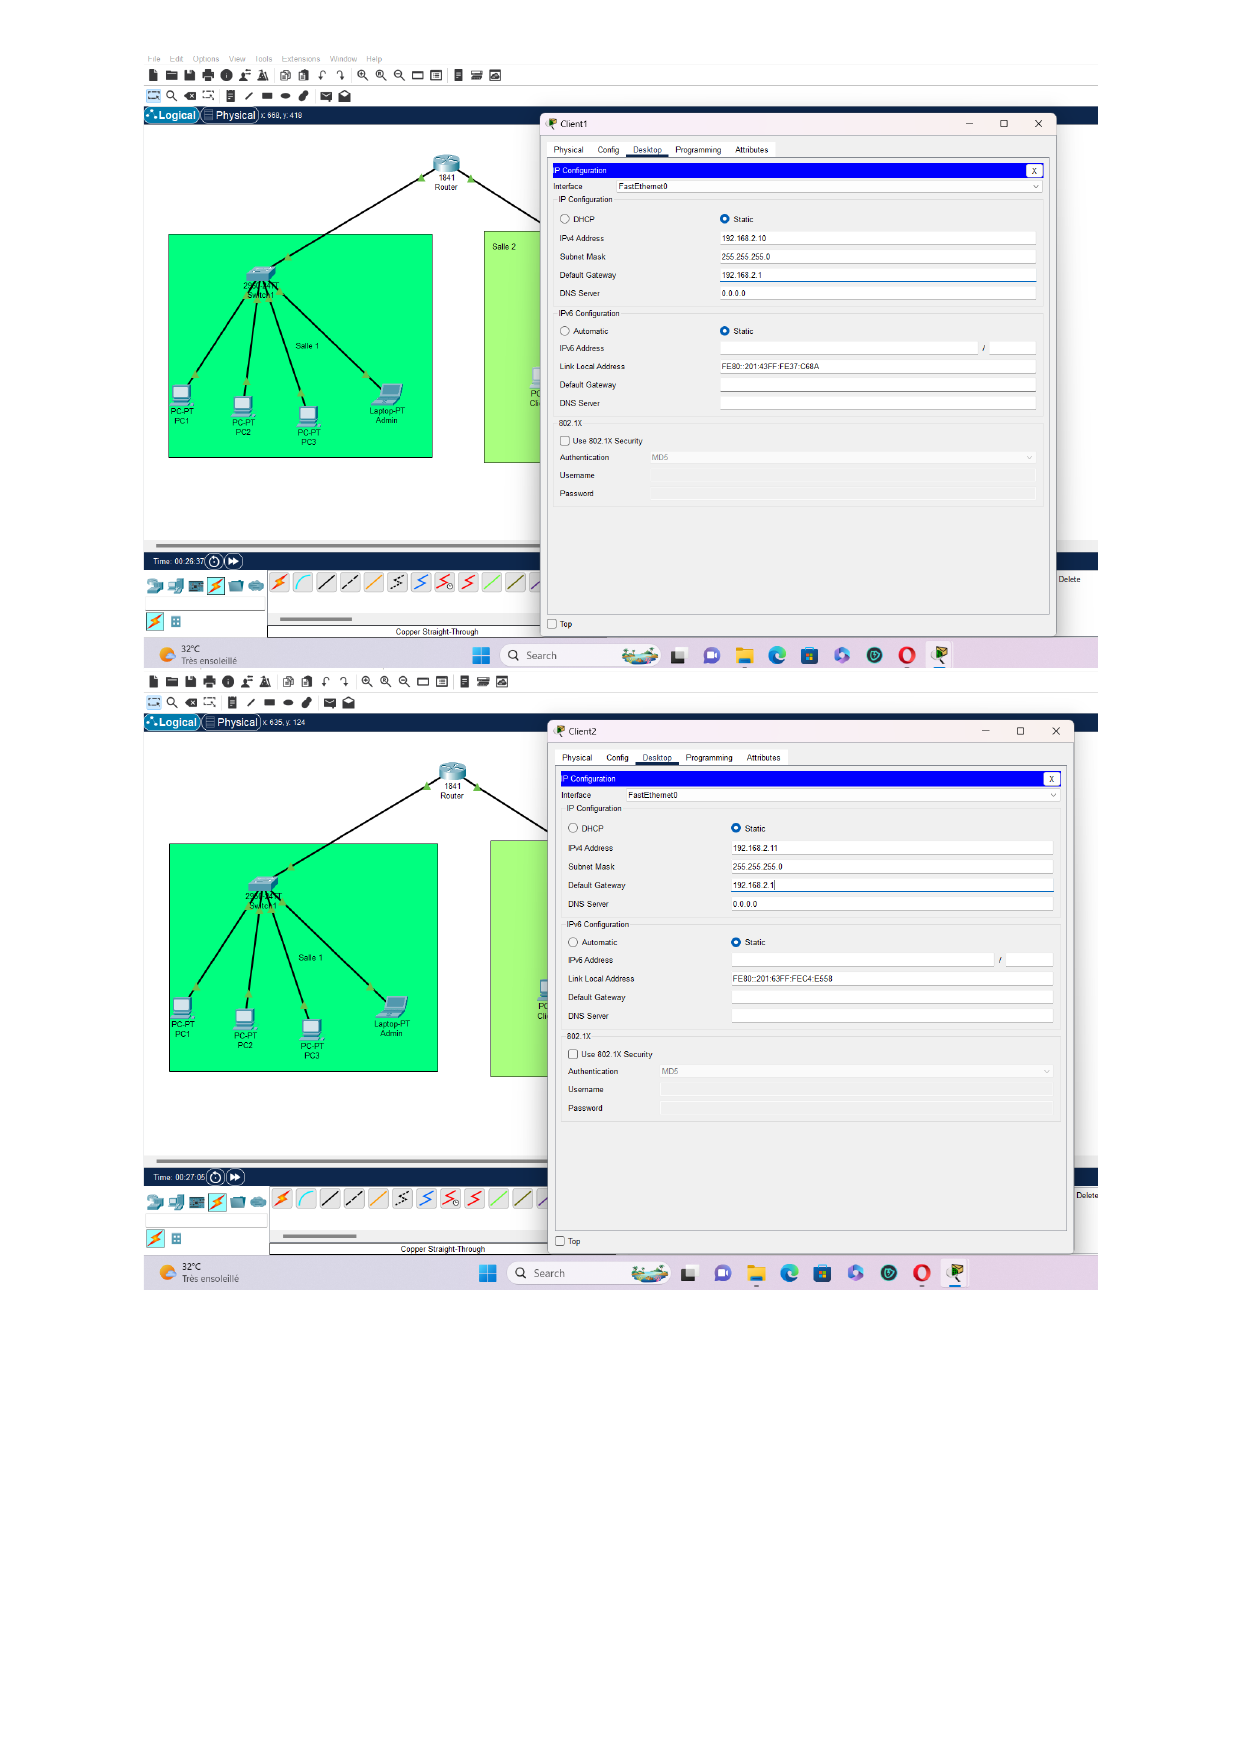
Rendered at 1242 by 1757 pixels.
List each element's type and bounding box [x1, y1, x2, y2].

picture [143, 56, 1098, 1290]
picture [177, 719, 183, 726]
